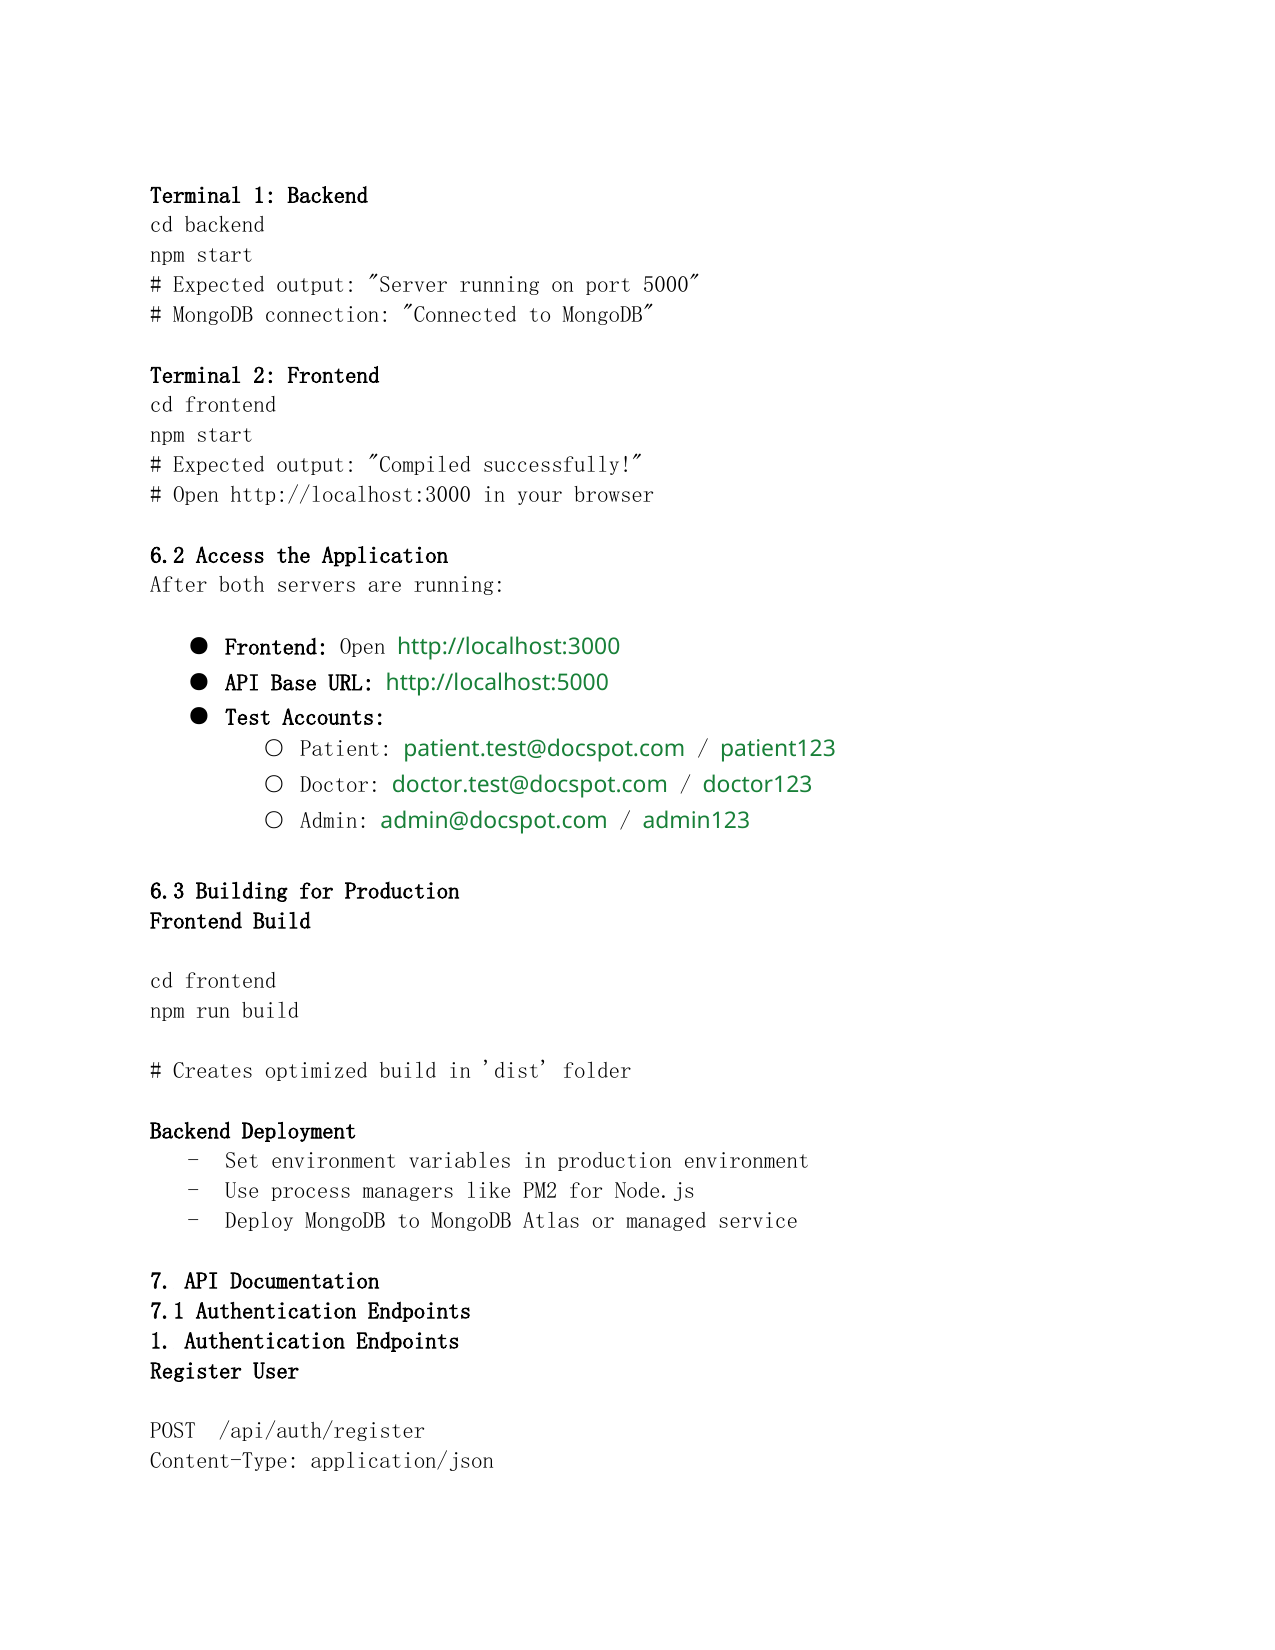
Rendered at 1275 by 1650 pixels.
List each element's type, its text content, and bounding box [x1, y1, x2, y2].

text Frontend Build [150, 906, 1125, 932]
text Terminal 1: Backend [150, 180, 1125, 206]
text Register User [150, 1356, 1125, 1382]
list Set environment variables in production environment [187, 1146, 1125, 1172]
list Admin: admin@docspot.com / admin123 [262, 804, 1125, 835]
list Deploy MongoDB to MongoDB Atlas or managed service [187, 1206, 1125, 1232]
text # Creates optimized build in 'dist' folder [150, 1056, 1125, 1082]
text Terminal 2: Frontend [150, 360, 1125, 386]
text 6.2 Access the Application [150, 540, 1125, 566]
text cd backend [150, 210, 1125, 236]
text npm start [150, 420, 1125, 446]
list Patient: patient.test@docspot.com / patient123 [262, 732, 1125, 763]
text cd frontend [150, 966, 1125, 992]
text cd frontend [150, 390, 1125, 416]
text npm run build [150, 996, 1125, 1022]
text # Open http://localhost:3000 in your browser [150, 480, 1125, 506]
list Doctor: doctor.test@docspot.com / doctor123 [262, 768, 1125, 799]
text # Expected output: "Compiled successfully!" [150, 450, 1125, 476]
text After both servers are running: [150, 570, 1125, 596]
list Frontend: Open http://localhost:3000 [187, 630, 1125, 661]
list Test Accounts: [187, 702, 1125, 728]
text # Expected output: "Server running on port 5000" [150, 270, 1125, 296]
text 7. API Documentation [150, 1266, 1125, 1292]
text 1. Authentication Endpoints [150, 1326, 1125, 1352]
list API Base URL: http://localhost:5000 [187, 666, 1125, 697]
list Use process managers like PM2 for Node.js [187, 1176, 1125, 1202]
text 6.3 Building for Production [150, 876, 1125, 902]
text npm start [150, 240, 1125, 266]
text 7.1 Authentication Endpoints [150, 1296, 1125, 1322]
text POST /api/auth/register Content-Type: application/json [150, 1416, 1125, 1472]
text # MongoDB connection: "Connected to MongoDB" [150, 300, 1125, 326]
text Backend Deployment [150, 1116, 1125, 1142]
